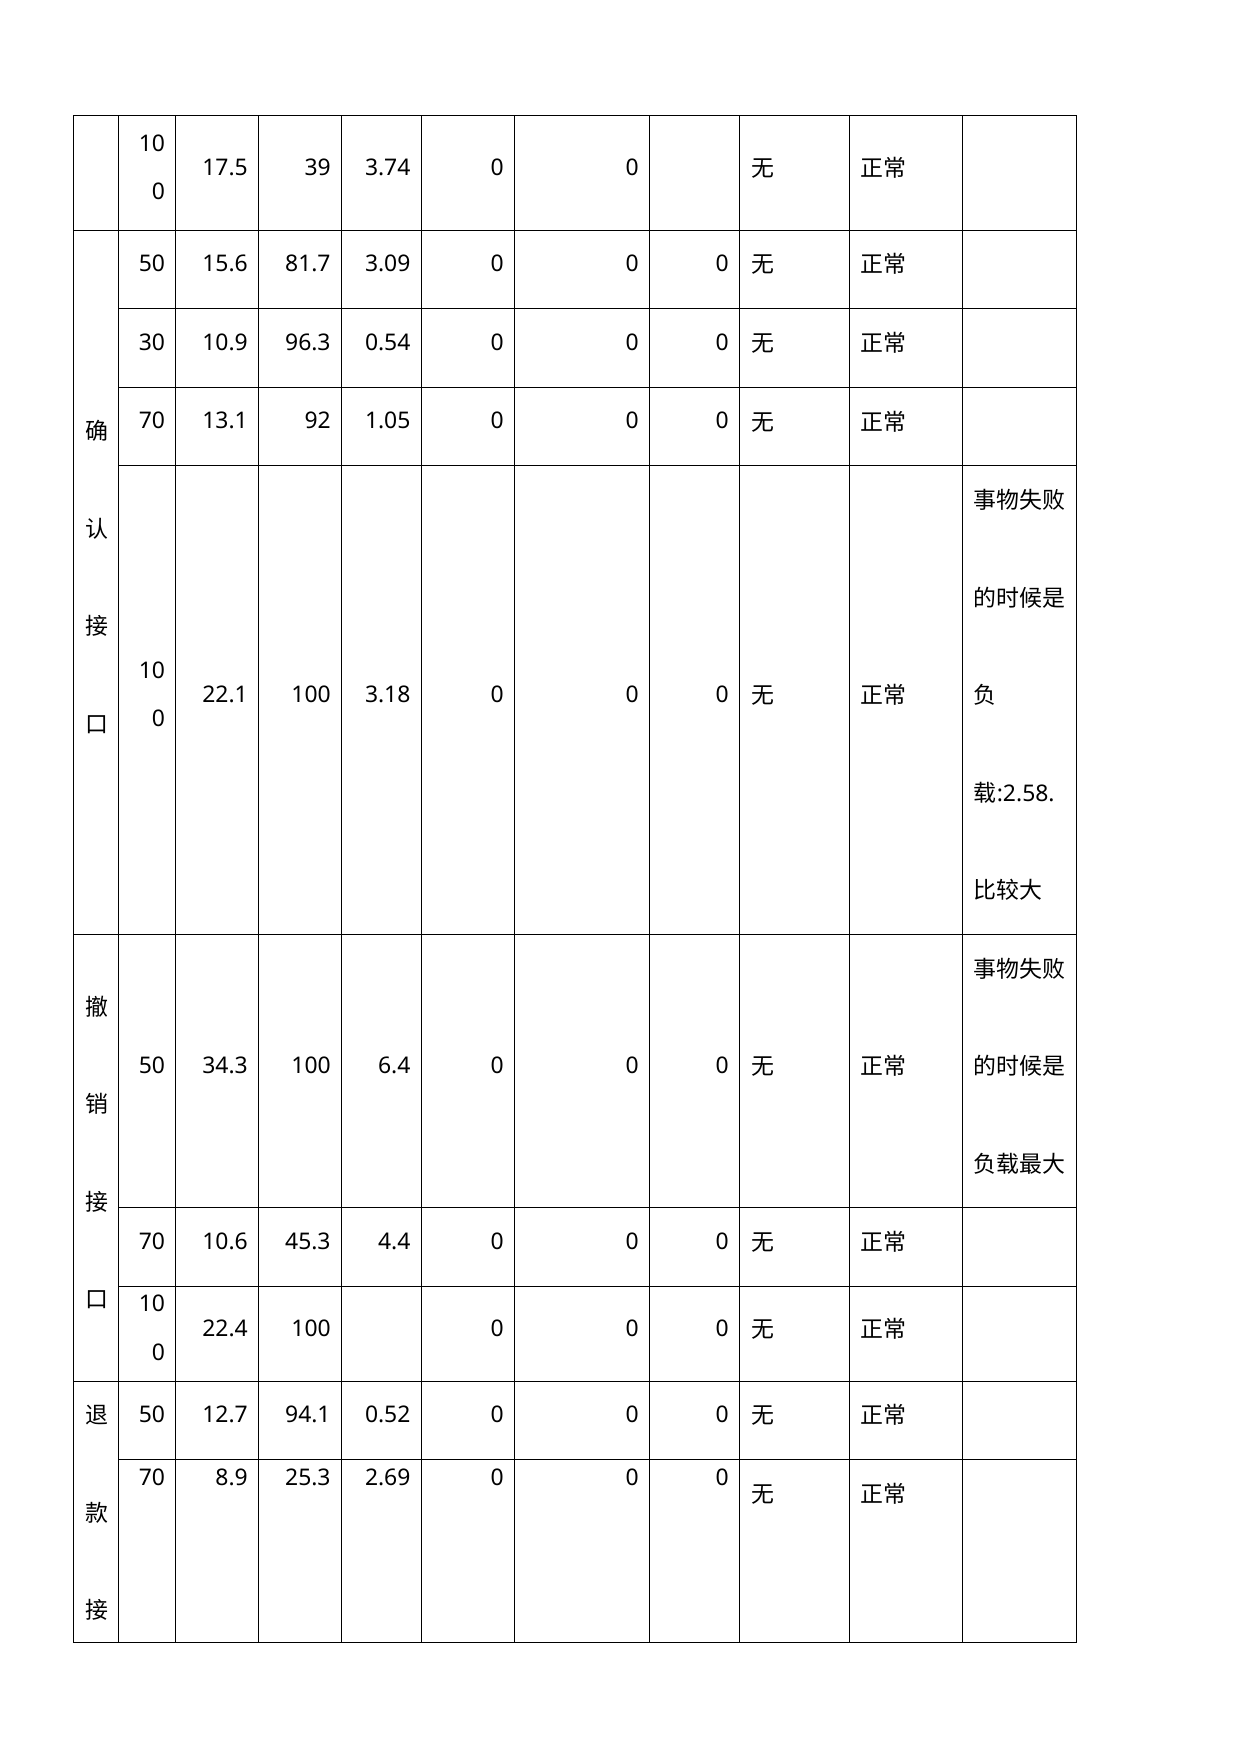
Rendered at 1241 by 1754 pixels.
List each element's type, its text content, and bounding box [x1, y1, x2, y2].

table_cell [963, 1208, 1076, 1286]
table_cell 确认接口 [74, 231, 118, 934]
table_cell [963, 1382, 1076, 1459]
table_cell 10.6 [176, 1208, 258, 1286]
table_cell 无 [740, 1208, 849, 1286]
table_cell 100 [119, 466, 175, 934]
table_cell 0 [422, 1208, 514, 1286]
table_cell 50 [119, 1382, 175, 1459]
table_cell 2.69 [342, 1460, 421, 1642]
table_cell 3.74 [342, 116, 421, 229]
table_cell 无 [740, 231, 849, 308]
table_cell [342, 1287, 421, 1381]
table_cell 70 [119, 388, 175, 465]
table_cell 0 [650, 1208, 739, 1286]
table_cell 25.3 [259, 1460, 341, 1642]
table_cell 0 [650, 388, 739, 465]
table_cell [963, 116, 1076, 229]
table_cell 100 [119, 1287, 175, 1381]
table_cell 0 [650, 309, 739, 387]
table_cell 撤销接口 [74, 935, 118, 1381]
table_cell 无 [740, 1460, 849, 1642]
table_cell 正常 [850, 309, 962, 387]
table_cell 30 [119, 309, 175, 387]
table_cell 0 [650, 935, 739, 1207]
table_cell 0.52 [342, 1382, 421, 1459]
table_cell 0.54 [342, 309, 421, 387]
table_cell 0 [650, 1287, 739, 1381]
table_cell 0 [422, 1382, 514, 1459]
table_cell 4.4 [342, 1208, 421, 1286]
table_cell 0 [422, 466, 514, 934]
table_cell 50 [119, 935, 175, 1207]
table_cell 12.7 [176, 1382, 258, 1459]
table_cell 45.3 [259, 1208, 341, 1286]
table_cell 退款接口 [74, 1382, 118, 1642]
table_cell 正常 [850, 466, 962, 934]
table_cell 正常 [850, 388, 962, 465]
table_cell 96.3 [259, 309, 341, 387]
table_cell 0 [515, 466, 649, 934]
table_cell 正常 [850, 231, 962, 308]
table_cell 无 [740, 1382, 849, 1459]
table_cell [963, 1287, 1076, 1381]
table_cell [963, 309, 1076, 387]
table_cell 0 [515, 388, 649, 465]
table_cell 0 [422, 388, 514, 465]
table_cell 92 [259, 388, 341, 465]
table_cell 1.05 [342, 388, 421, 465]
table_cell 正常 [850, 1382, 962, 1459]
table_cell 50 [119, 231, 175, 308]
table_cell 无 [740, 116, 849, 229]
table_cell 0 [515, 231, 649, 308]
table_cell 0 [515, 1460, 649, 1642]
table_cell 100 [259, 935, 341, 1207]
table_cell 事物失败的时候是负载最大 [963, 935, 1076, 1207]
table_cell 0 [422, 116, 514, 229]
table_cell 0 [515, 1287, 649, 1381]
table_cell 无 [740, 1287, 849, 1381]
table_cell 事物失败的时候是负载:2.58.比较大 [963, 466, 1076, 934]
table_cell 6.4 [342, 935, 421, 1207]
table_cell 0 [650, 231, 739, 308]
table_cell 100 [119, 116, 175, 229]
table_cell 17.5 [176, 116, 258, 229]
table_cell 正常 [850, 1287, 962, 1381]
table_cell 10.9 [176, 309, 258, 387]
table_cell 正常 [850, 1460, 962, 1642]
table_cell 22.1 [176, 466, 258, 934]
table_cell 0 [515, 1382, 649, 1459]
table_cell 0 [422, 231, 514, 308]
table_cell 0 [422, 935, 514, 1207]
table_cell [963, 388, 1076, 465]
table_cell 0 [515, 1208, 649, 1286]
table_cell 无 [740, 466, 849, 934]
table_cell 15.6 [176, 231, 258, 308]
table_cell 0 [422, 1287, 514, 1381]
table_cell 0 [515, 935, 649, 1207]
table_cell 0 [650, 1460, 739, 1642]
table_cell 正常 [850, 1208, 962, 1286]
table_cell 70 [119, 1460, 175, 1642]
table_cell 3.18 [342, 466, 421, 934]
table_cell [963, 231, 1076, 308]
table_cell 100 [259, 1287, 341, 1381]
table_cell 3.09 [342, 231, 421, 308]
table_cell 39 [259, 116, 341, 229]
table_cell 8.9 [176, 1460, 258, 1642]
table_cell 13.1 [176, 388, 258, 465]
table_cell 正常 [850, 116, 962, 229]
table_cell 0 [515, 309, 649, 387]
table_cell 0 [422, 309, 514, 387]
table_cell [650, 116, 739, 229]
table_cell 94.1 [259, 1382, 341, 1459]
table_cell 正常 [850, 935, 962, 1207]
table_cell 0 [422, 1460, 514, 1642]
table_cell 无 [740, 388, 849, 465]
table_cell 100 [259, 466, 341, 934]
table_cell 0 [650, 466, 739, 934]
table_cell 无 [740, 935, 849, 1207]
table_cell [963, 1460, 1076, 1642]
table_cell 70 [119, 1208, 175, 1286]
table_cell 81.7 [259, 231, 341, 308]
table_cell 0 [515, 116, 649, 229]
table_cell 22.4 [176, 1287, 258, 1381]
table_cell 34.3 [176, 935, 258, 1207]
table_cell 无 [740, 309, 849, 387]
table_cell 0 [650, 1382, 739, 1459]
